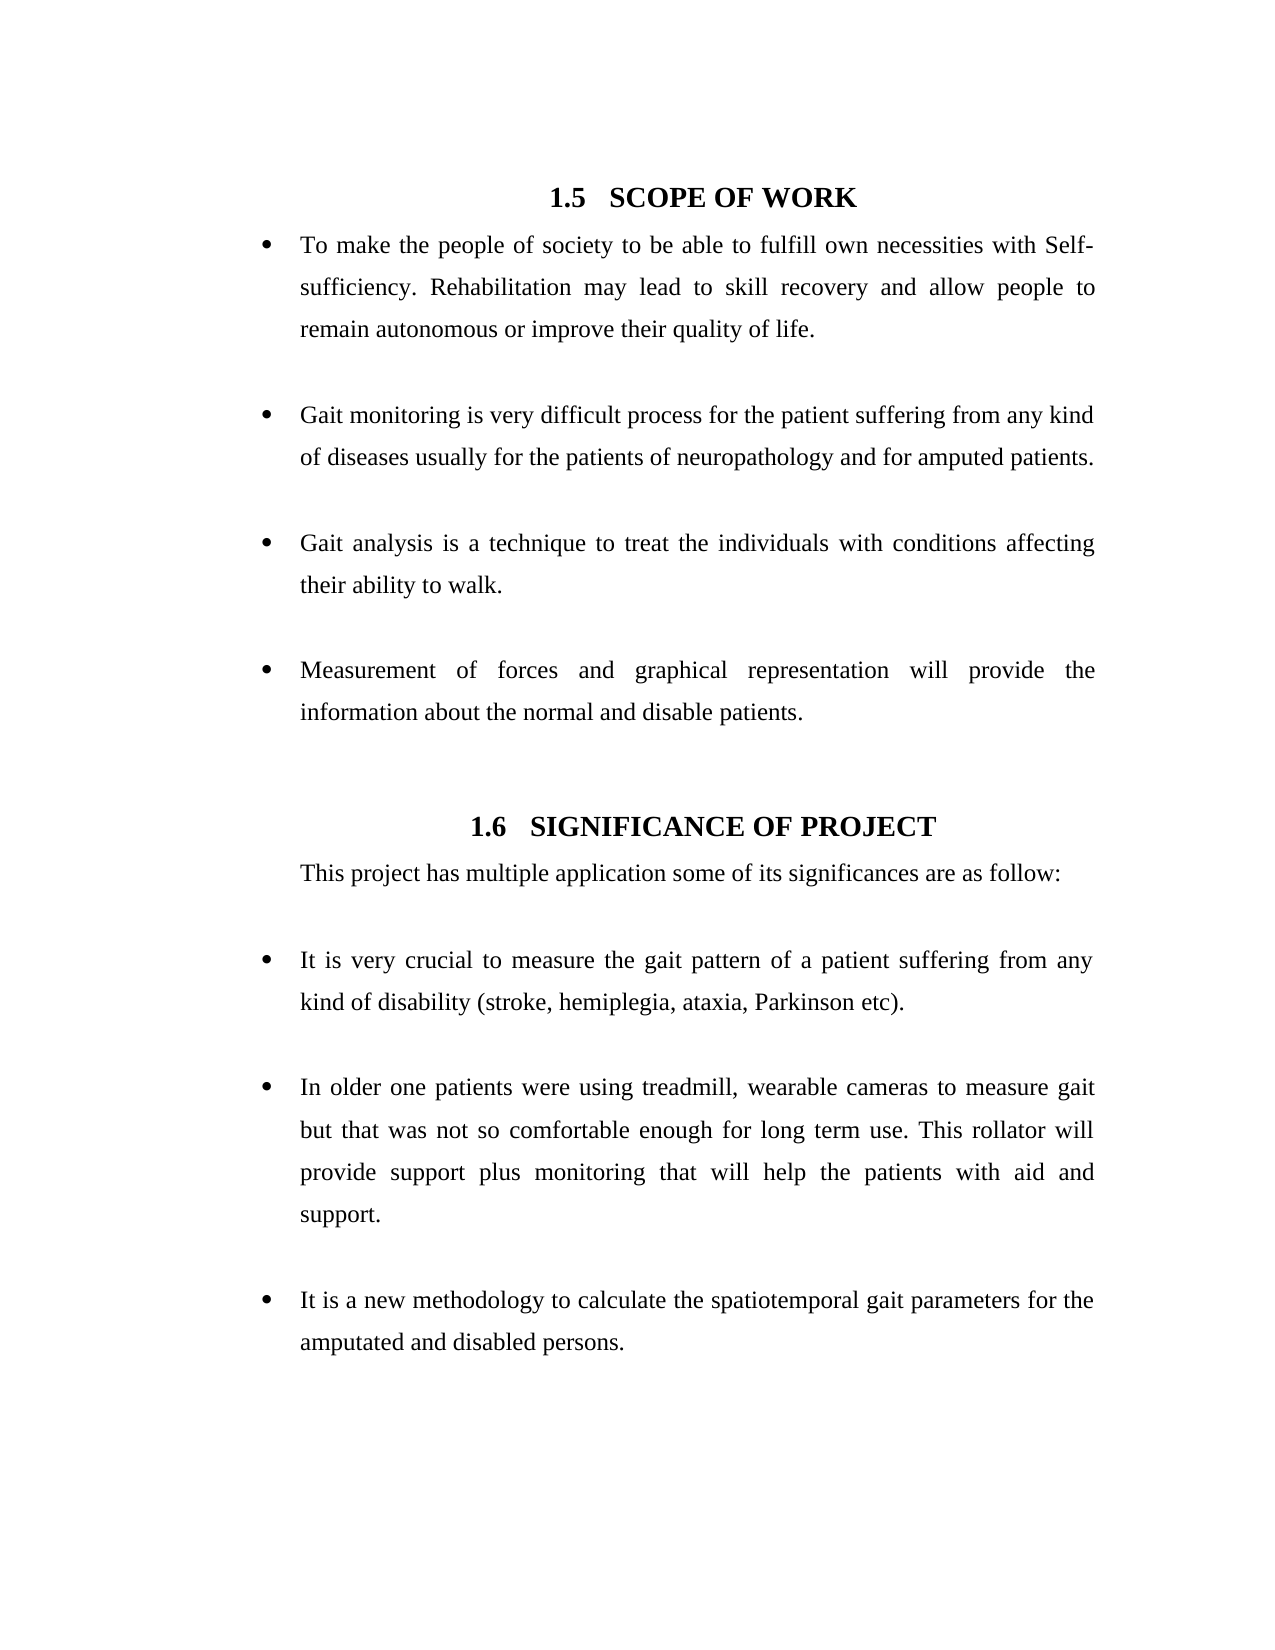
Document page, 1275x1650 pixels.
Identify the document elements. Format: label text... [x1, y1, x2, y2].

subtitle SIGNIFICANCE OF PROJECT [225, 809, 1181, 842]
list Gait analysis is a technique to treat the individuals with conditions affecting their ability to walk. [262, 528, 1095, 598]
list In older one patients were using treadmill, wearable cameras to measure gait but that was not so comfortable enough for long term use. This rollator will provide support plus monitoring that will help the patients with aid and support. [262, 1072, 1095, 1228]
text This project has multiple application some of its significances are as follow: [298, 858, 1064, 887]
list It is a new methodology to calculate the spatiotemporal gait parameters for the amputated and disabled persons. [262, 1285, 1094, 1356]
subtitle SCOPE OF WORK [225, 180, 1181, 213]
list Measurement of forces and graphical representation will provide the information about the normal and disable patients. [262, 656, 1095, 726]
list Gait monitoring is very difficult process for the patient suffering from any kind of diseases usually for the patients of neuropathology and for amputed patients. [262, 400, 1095, 471]
list To make the people of society to be able to fulfill own necessities with Self- sufficiency. Rehabilitation may lead to skill recovery and allow people to remain autonomous or improve their quality of life. [262, 230, 1096, 343]
list It is very crucial to measure the gait pattern of a patient suffering from any kind of disability (stroke, hemiplegia, ataxia, Parkinson etc). [262, 945, 1095, 1015]
